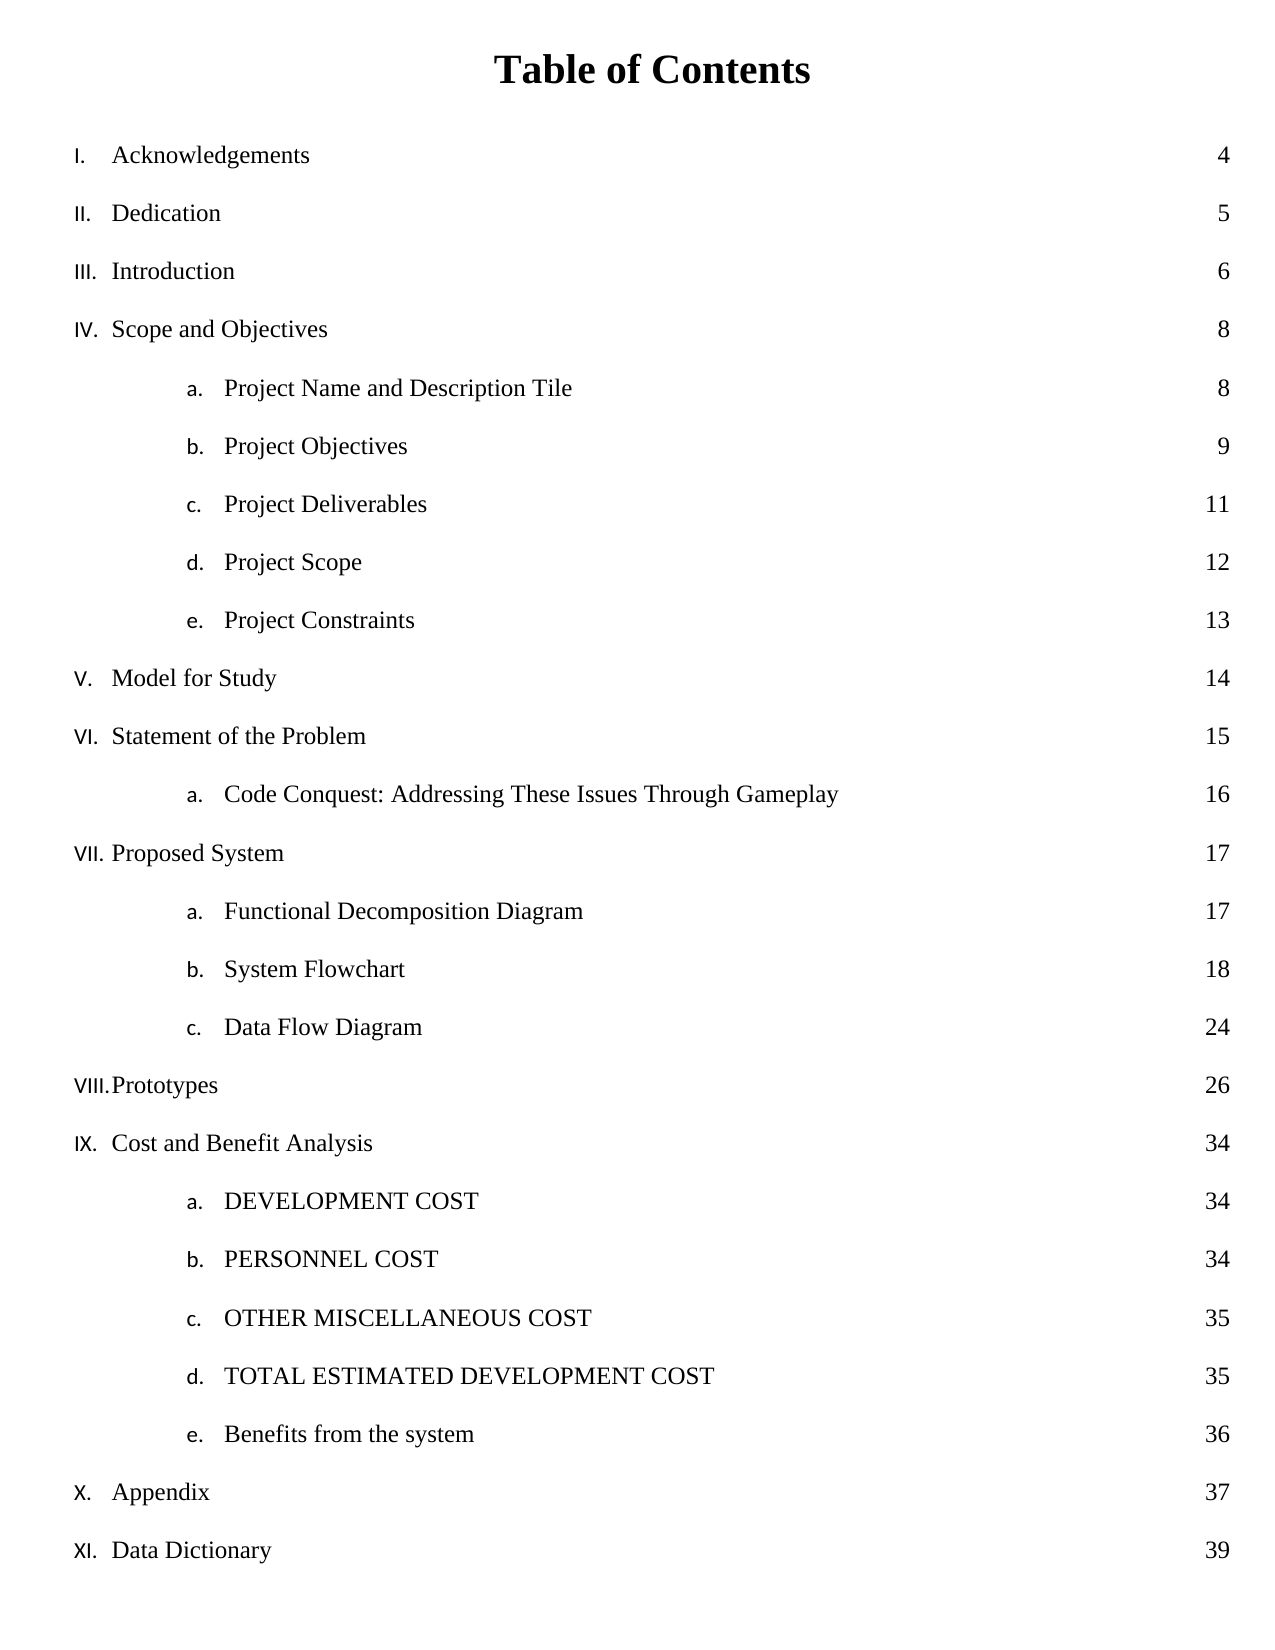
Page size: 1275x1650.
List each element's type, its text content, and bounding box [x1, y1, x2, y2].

text Proposed System 17 [74, 838, 1231, 867]
text DEVELOPMENT COST 34 [186, 1186, 1231, 1215]
text TOTAL ESTIMATED DEVELOPMENT COST 35 [186, 1361, 1231, 1390]
text OTHER MISCELLANEOUS COST 35 [186, 1303, 1231, 1332]
text Dedication 5 [74, 198, 1231, 227]
text Data Flow Diagram 24 [186, 1012, 1231, 1041]
text Functional Decomposition Diagram 17 [186, 896, 1231, 925]
text Table of Contents [74, 44, 1231, 92]
text Benefits from the system 36 [186, 1419, 1231, 1448]
text Code Conquest: Addressing These Issues Through Gameplay 16 [186, 779, 1231, 808]
text Data Dictionary 39 [74, 1535, 1231, 1564]
text Project Objectives 9 [186, 431, 1231, 460]
text Cost and Benefit Analysis 34 [74, 1128, 1231, 1157]
text Project Scope 12 [186, 547, 1231, 576]
text Scope and Objectives 8 [74, 314, 1231, 343]
text Project Constraints 13 [186, 605, 1231, 634]
text Model for Study 14 [74, 663, 1231, 692]
text Introduction 6 [74, 256, 1231, 285]
text Project Name and Description ‎Tile 8 [186, 373, 1231, 402]
text Appendix 37 [74, 1477, 1231, 1506]
text Project Deliverables 11 [186, 489, 1231, 518]
text Prototypes 26 [74, 1070, 1231, 1099]
text PERSONNEL COST 34 [186, 1244, 1231, 1273]
text Statement of the Problem 15 [74, 721, 1231, 750]
text Acknowledgements 4 [74, 140, 1231, 169]
text System Flowchart 18 [186, 954, 1231, 983]
